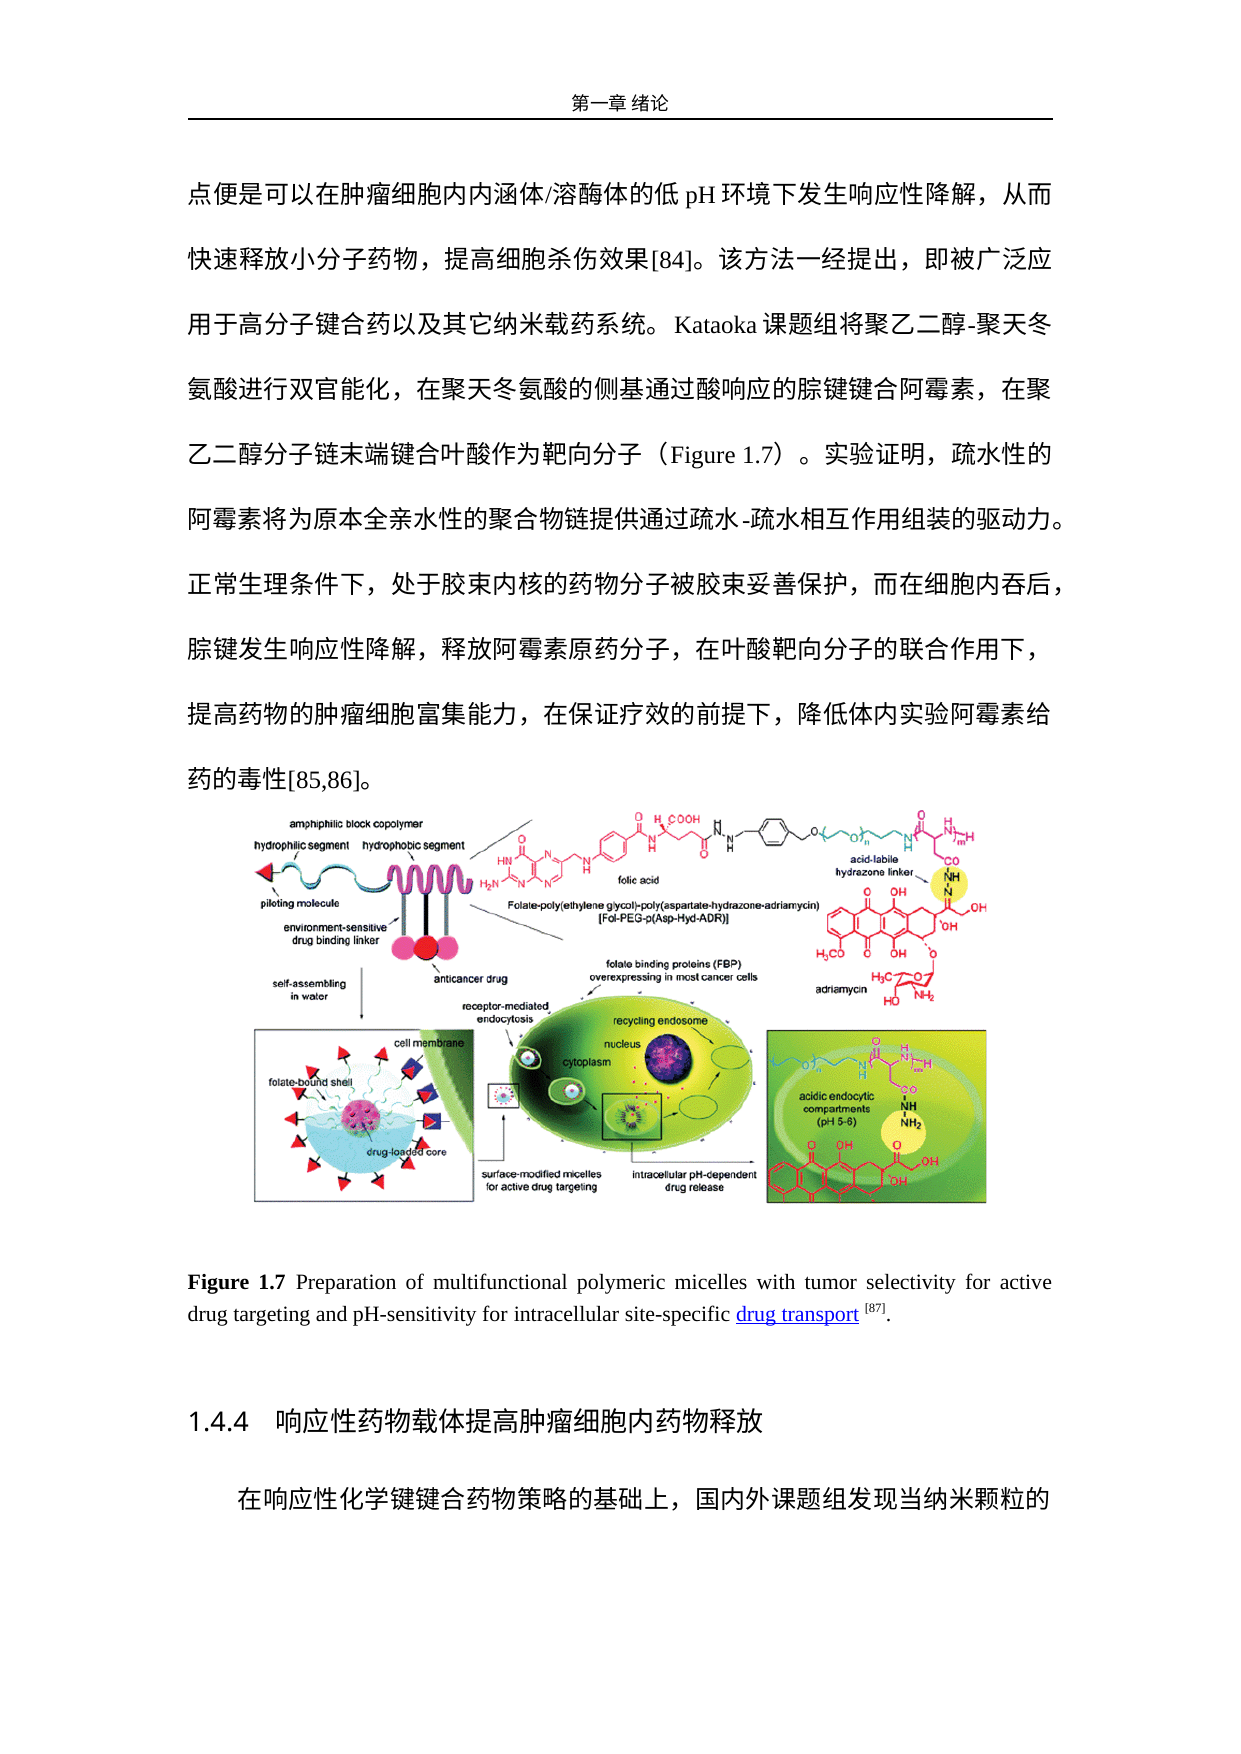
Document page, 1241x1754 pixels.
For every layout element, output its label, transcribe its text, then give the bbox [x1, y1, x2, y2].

subtitle 1.4.4 响应性药物载体提高肿瘤细胞内药物释放 [187, 1388, 1053, 1453]
picture [253, 810, 987, 1204]
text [187, 160, 1053, 810]
text Figure 1.7 Preparation of multifunctional polymeric micelles with tumor selectivity for active drug targeting and pH-sensitivity for intracellular site-specific drug transport [87]. [187, 1265, 1053, 1330]
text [187, 1465, 1053, 1530]
